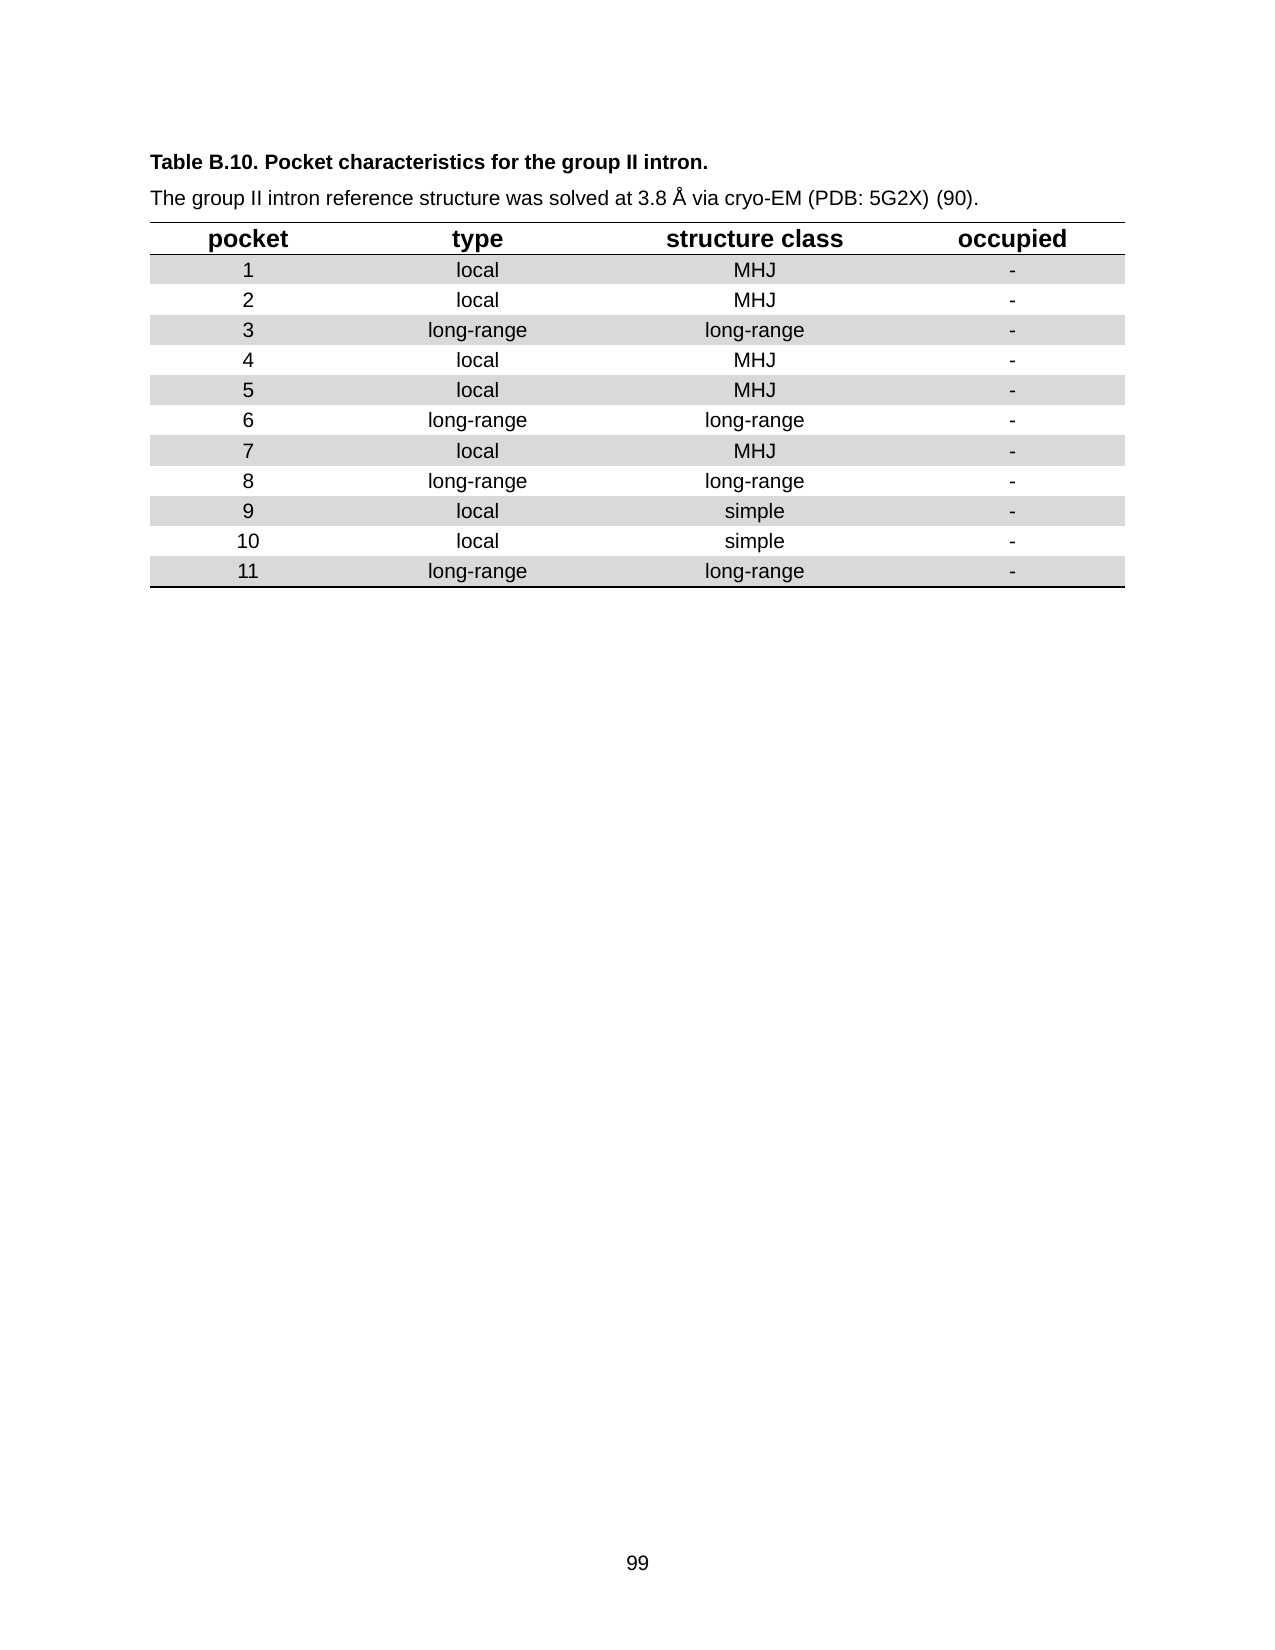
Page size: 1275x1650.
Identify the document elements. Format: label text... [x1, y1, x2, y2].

table_cell 6 [150, 405, 346, 435]
table_cell - [900, 435, 1125, 466]
table_cell 8 [150, 466, 346, 496]
table_header type [346, 223, 609, 254]
table_cell MHJ [609, 284, 900, 314]
table_cell local [346, 496, 609, 526]
table_cell local [346, 375, 609, 405]
table_cell long-range [346, 315, 609, 345]
table_cell local [346, 526, 609, 556]
table_cell simple [609, 526, 900, 556]
table_cell local [346, 345, 609, 375]
table_cell long-range [609, 466, 900, 496]
table_cell long-range [609, 405, 900, 435]
table_cell - [900, 315, 1125, 345]
table_cell - [900, 556, 1125, 586]
table_cell - [900, 345, 1125, 375]
table_cell 2 [150, 284, 346, 314]
table_cell - [900, 405, 1125, 435]
table_cell - [900, 496, 1125, 526]
table_cell - [900, 255, 1125, 284]
table_cell 10 [150, 526, 346, 556]
table_cell 1 [150, 255, 346, 284]
table_header pocket [150, 223, 346, 254]
table_cell long-range [609, 315, 900, 345]
table_cell 11 [150, 556, 346, 586]
table_cell simple [609, 496, 900, 526]
table_cell local [346, 284, 609, 314]
table_cell long-range [346, 466, 609, 496]
table_header structure class [609, 223, 900, 254]
table_cell MHJ [609, 375, 900, 405]
table_cell MHJ [609, 345, 900, 375]
text The group II intron reference structure was solved at 3.8 Å via cryo-EM (PDB: 5G2X) . [150, 186, 1125, 210]
table_cell MHJ [609, 255, 900, 284]
table_cell long-range [609, 556, 900, 586]
table_cell - [900, 466, 1125, 496]
table_cell 4 [150, 345, 346, 375]
table_cell long-range [346, 405, 609, 435]
table_cell 3 [150, 315, 346, 345]
table_header occupied [900, 223, 1125, 254]
table_cell 5 [150, 375, 346, 405]
table_cell - [900, 284, 1125, 314]
table_cell local [346, 435, 609, 466]
table_cell 9 [150, 496, 346, 526]
table_cell - [900, 526, 1125, 556]
table_cell MHJ [609, 435, 900, 466]
table_cell 7 [150, 435, 346, 466]
table_cell long-range [346, 556, 609, 586]
table_cell local [346, 255, 609, 284]
table_cell - [900, 375, 1125, 405]
